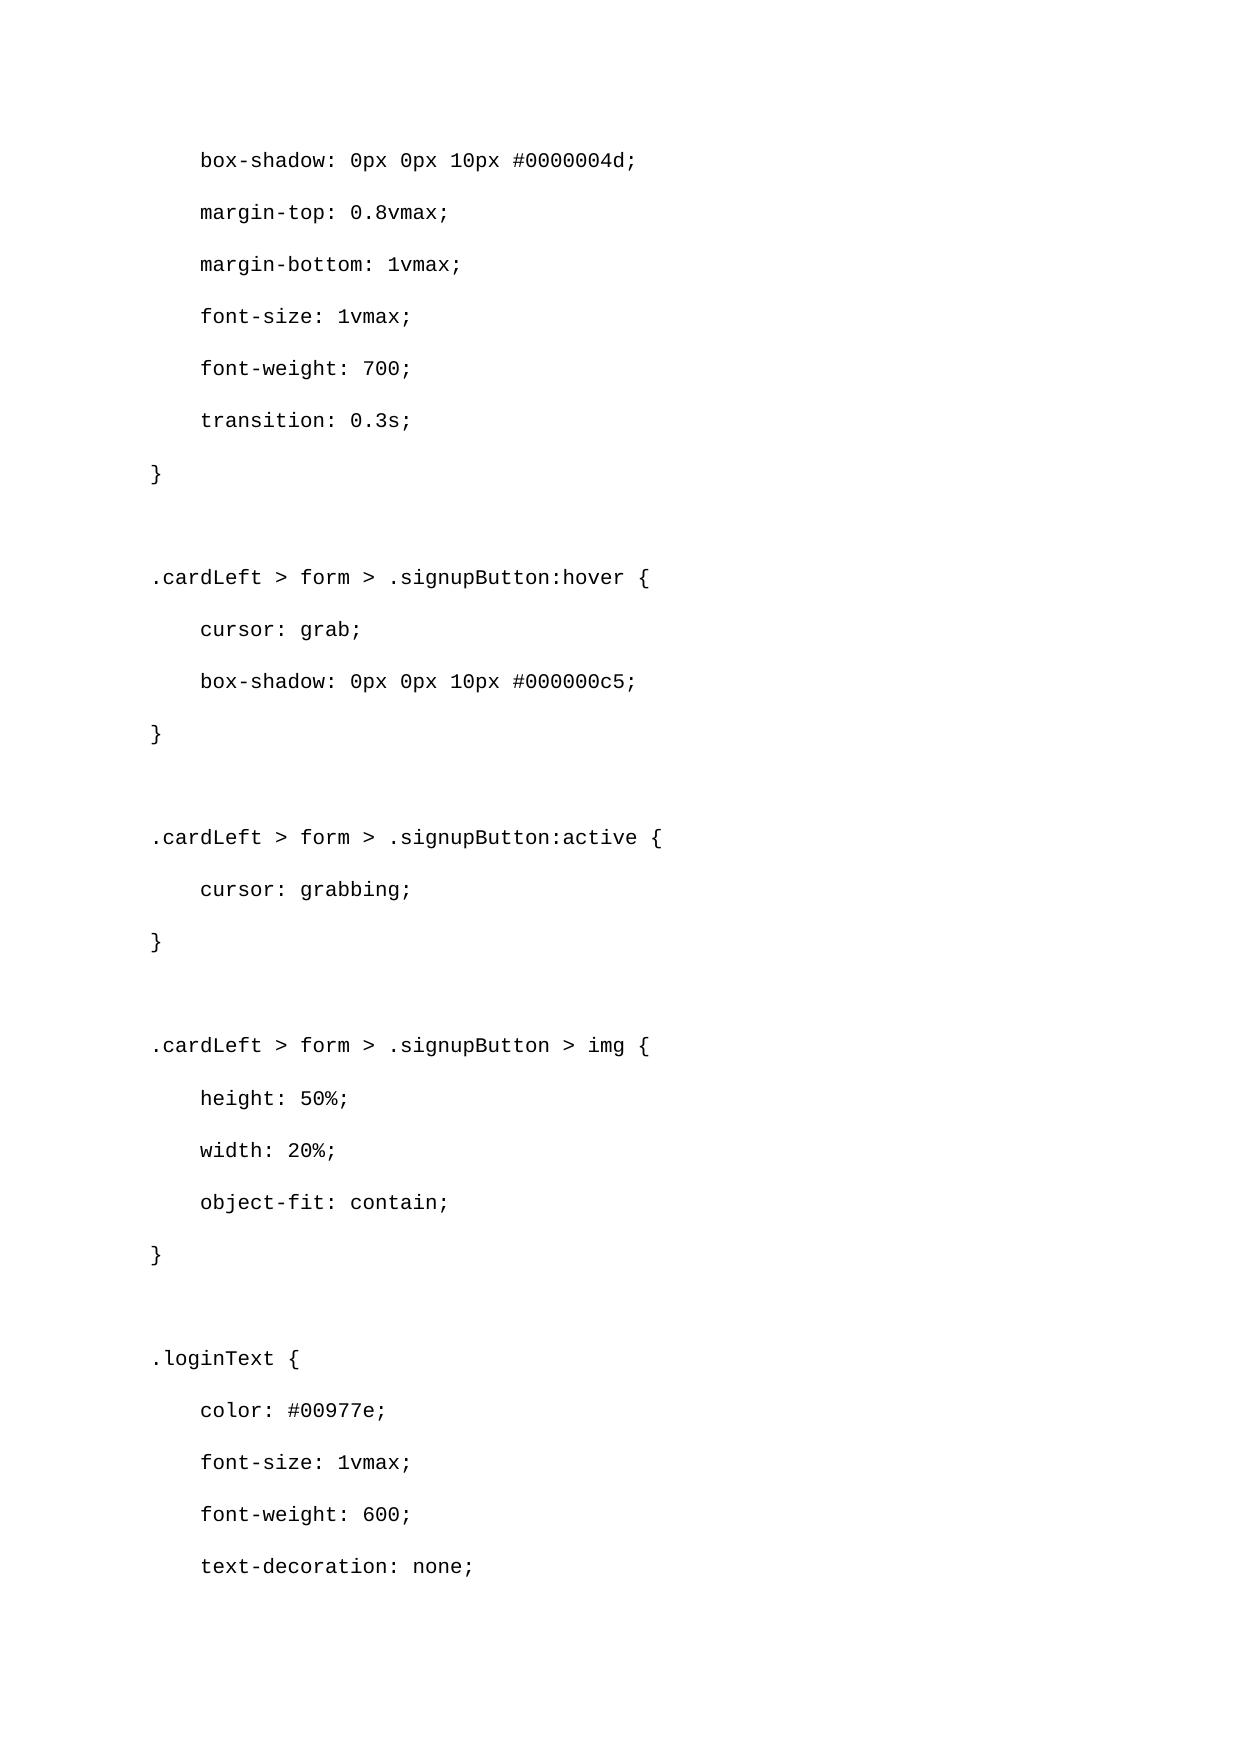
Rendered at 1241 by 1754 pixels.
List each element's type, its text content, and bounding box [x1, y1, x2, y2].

text margin-bottom: 1vmax; [150, 254, 1090, 278]
text font-weight: 600; [150, 1504, 1090, 1528]
text width: 20%; [150, 1139, 1090, 1163]
text text-decoration: none; [150, 1556, 1090, 1580]
text .cardLeft > form > .signupButton:active { [150, 827, 1090, 851]
text font-weight: 700; [150, 358, 1090, 382]
text box-shadow: 0px 0px 10px #000000c5; [150, 671, 1090, 694]
text box-shadow: 0px 0px 10px #0000004d; [150, 150, 1090, 174]
text font-size: 1vmax; [150, 306, 1090, 330]
text .loginText { [150, 1348, 1090, 1372]
text } [150, 462, 1090, 486]
text } [150, 1244, 1090, 1267]
text .cardLeft > form > .signupButton:hover { [150, 567, 1090, 590]
text } [150, 723, 1090, 747]
text } [150, 931, 1090, 955]
text cursor: grab; [150, 619, 1090, 642]
text height: 50%; [150, 1087, 1090, 1111]
text color: #00977e; [150, 1400, 1090, 1424]
text object-fit: contain; [150, 1192, 1090, 1215]
text margin-top: 0.8vmax; [150, 202, 1090, 226]
text .cardLeft > form > .signupButton > img { [150, 1035, 1090, 1059]
text cursor: grabbing; [150, 879, 1090, 903]
text font-size: 1vmax; [150, 1452, 1090, 1476]
text transition: 0.3s; [150, 410, 1090, 434]
